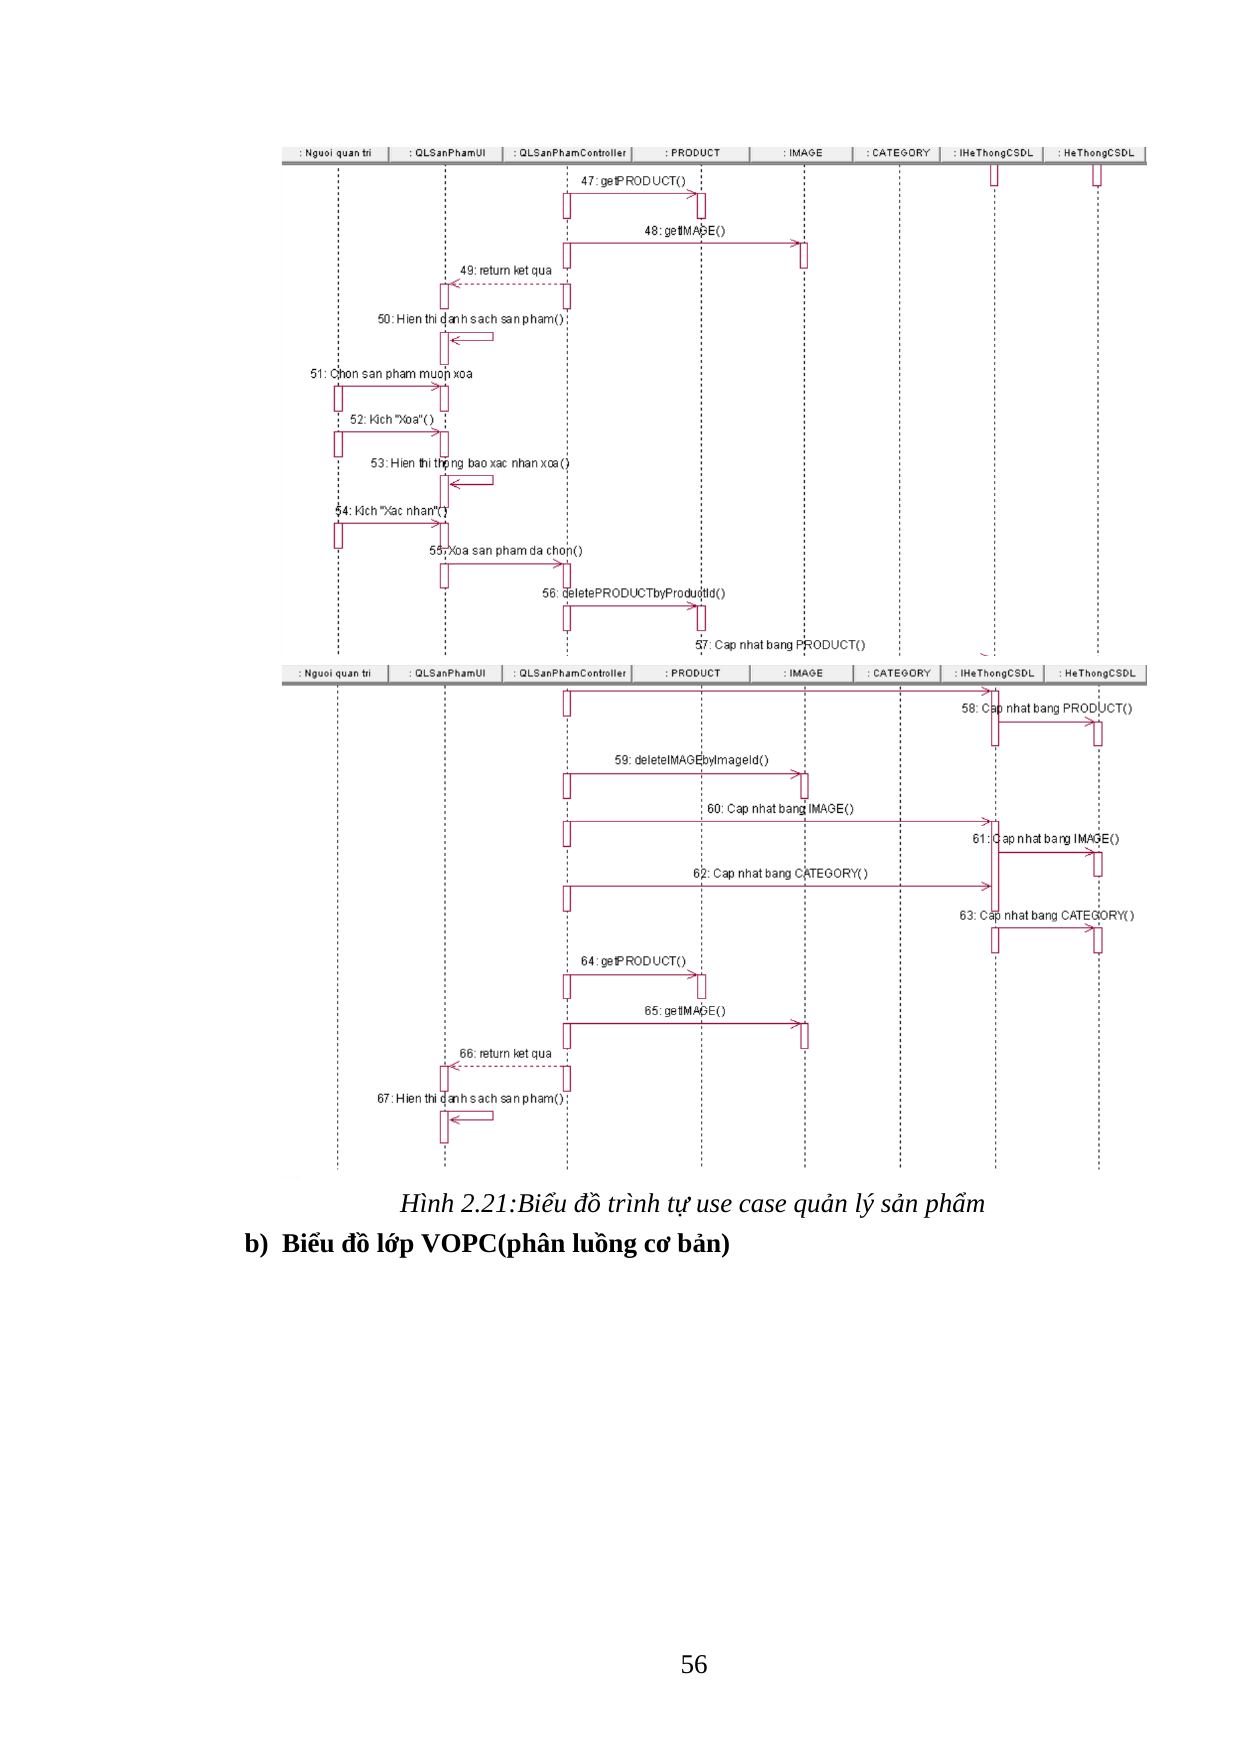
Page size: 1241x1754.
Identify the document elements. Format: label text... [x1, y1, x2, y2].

picture [281, 665, 1147, 1178]
list Biểu đồ lớp VOPC(phân luồng cơ bản) [244, 1228, 1122, 1259]
picture [281, 147, 1147, 656]
